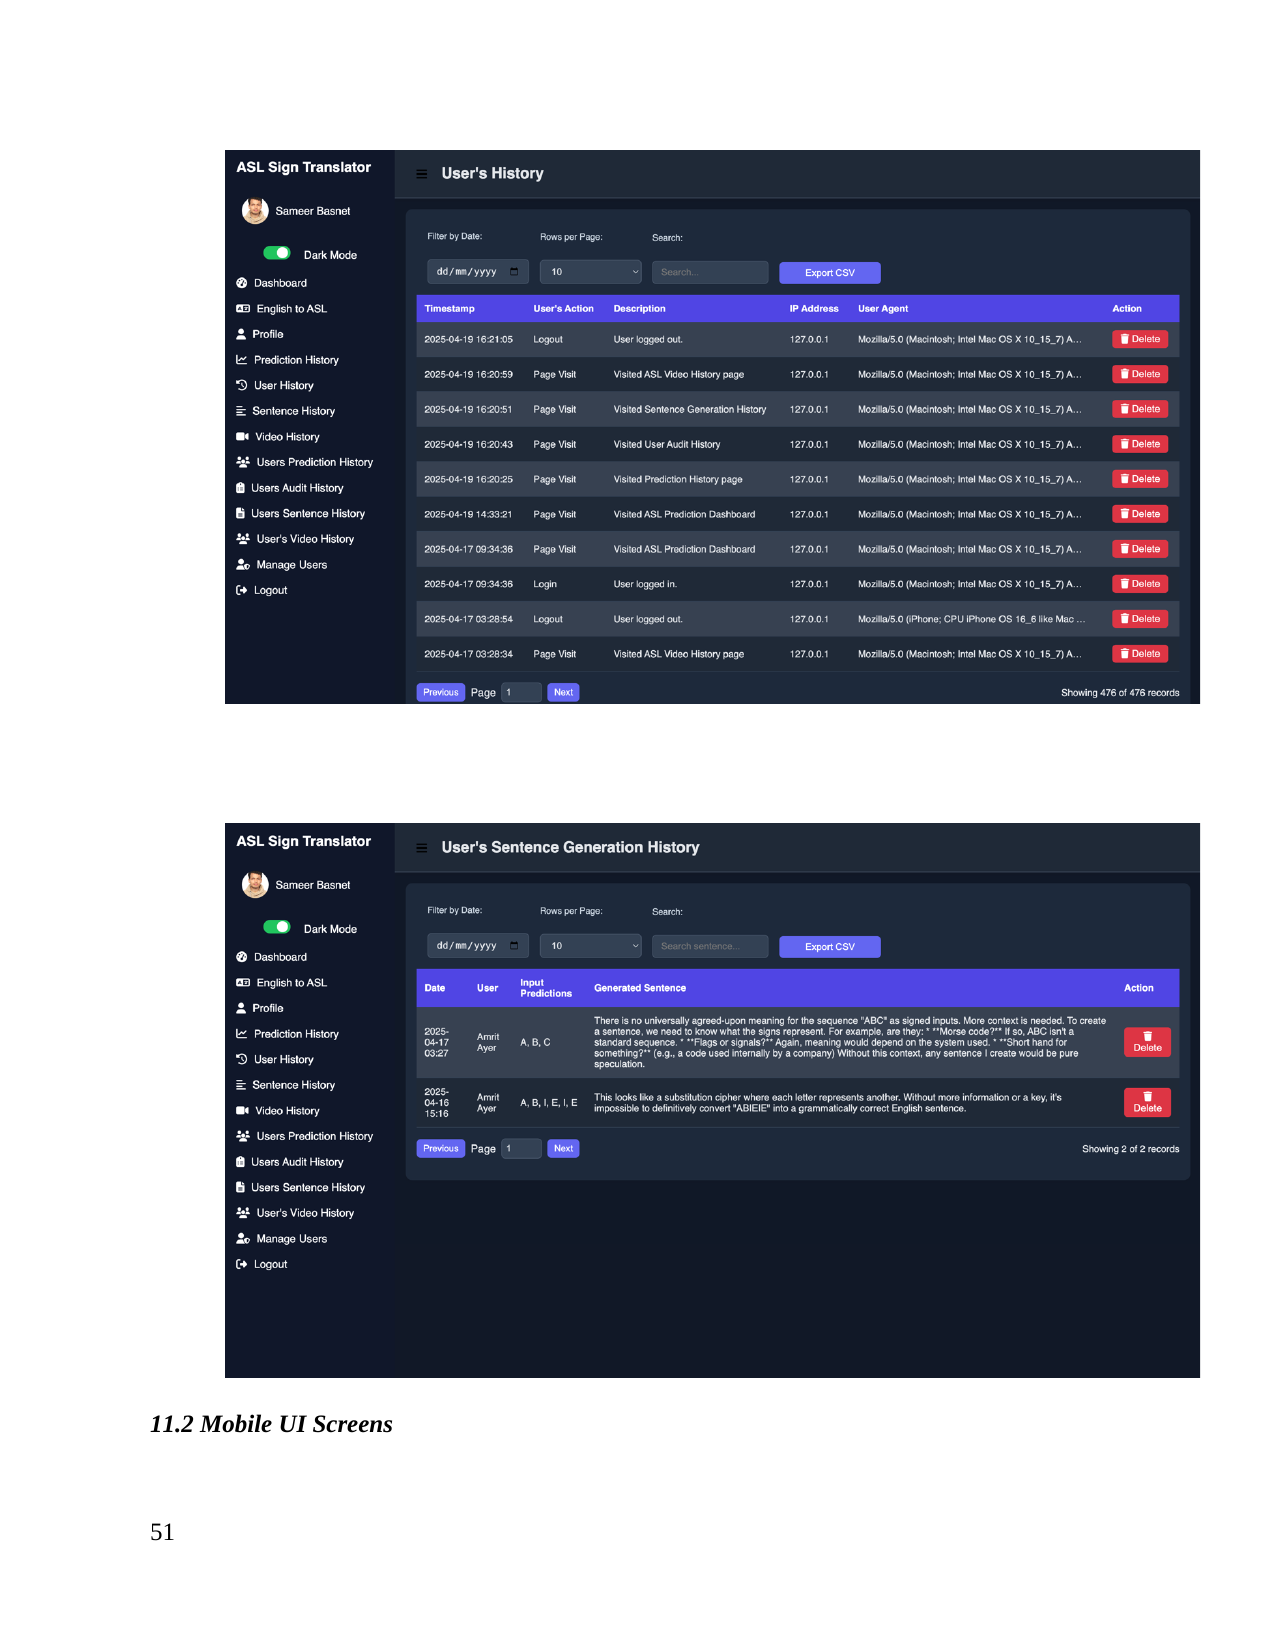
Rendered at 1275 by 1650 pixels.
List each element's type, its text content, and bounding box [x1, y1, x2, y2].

text 11.2 Mobile UI Screens [150, 1409, 1125, 1438]
picture [225, 823, 1200, 1378]
picture [225, 150, 1200, 704]
